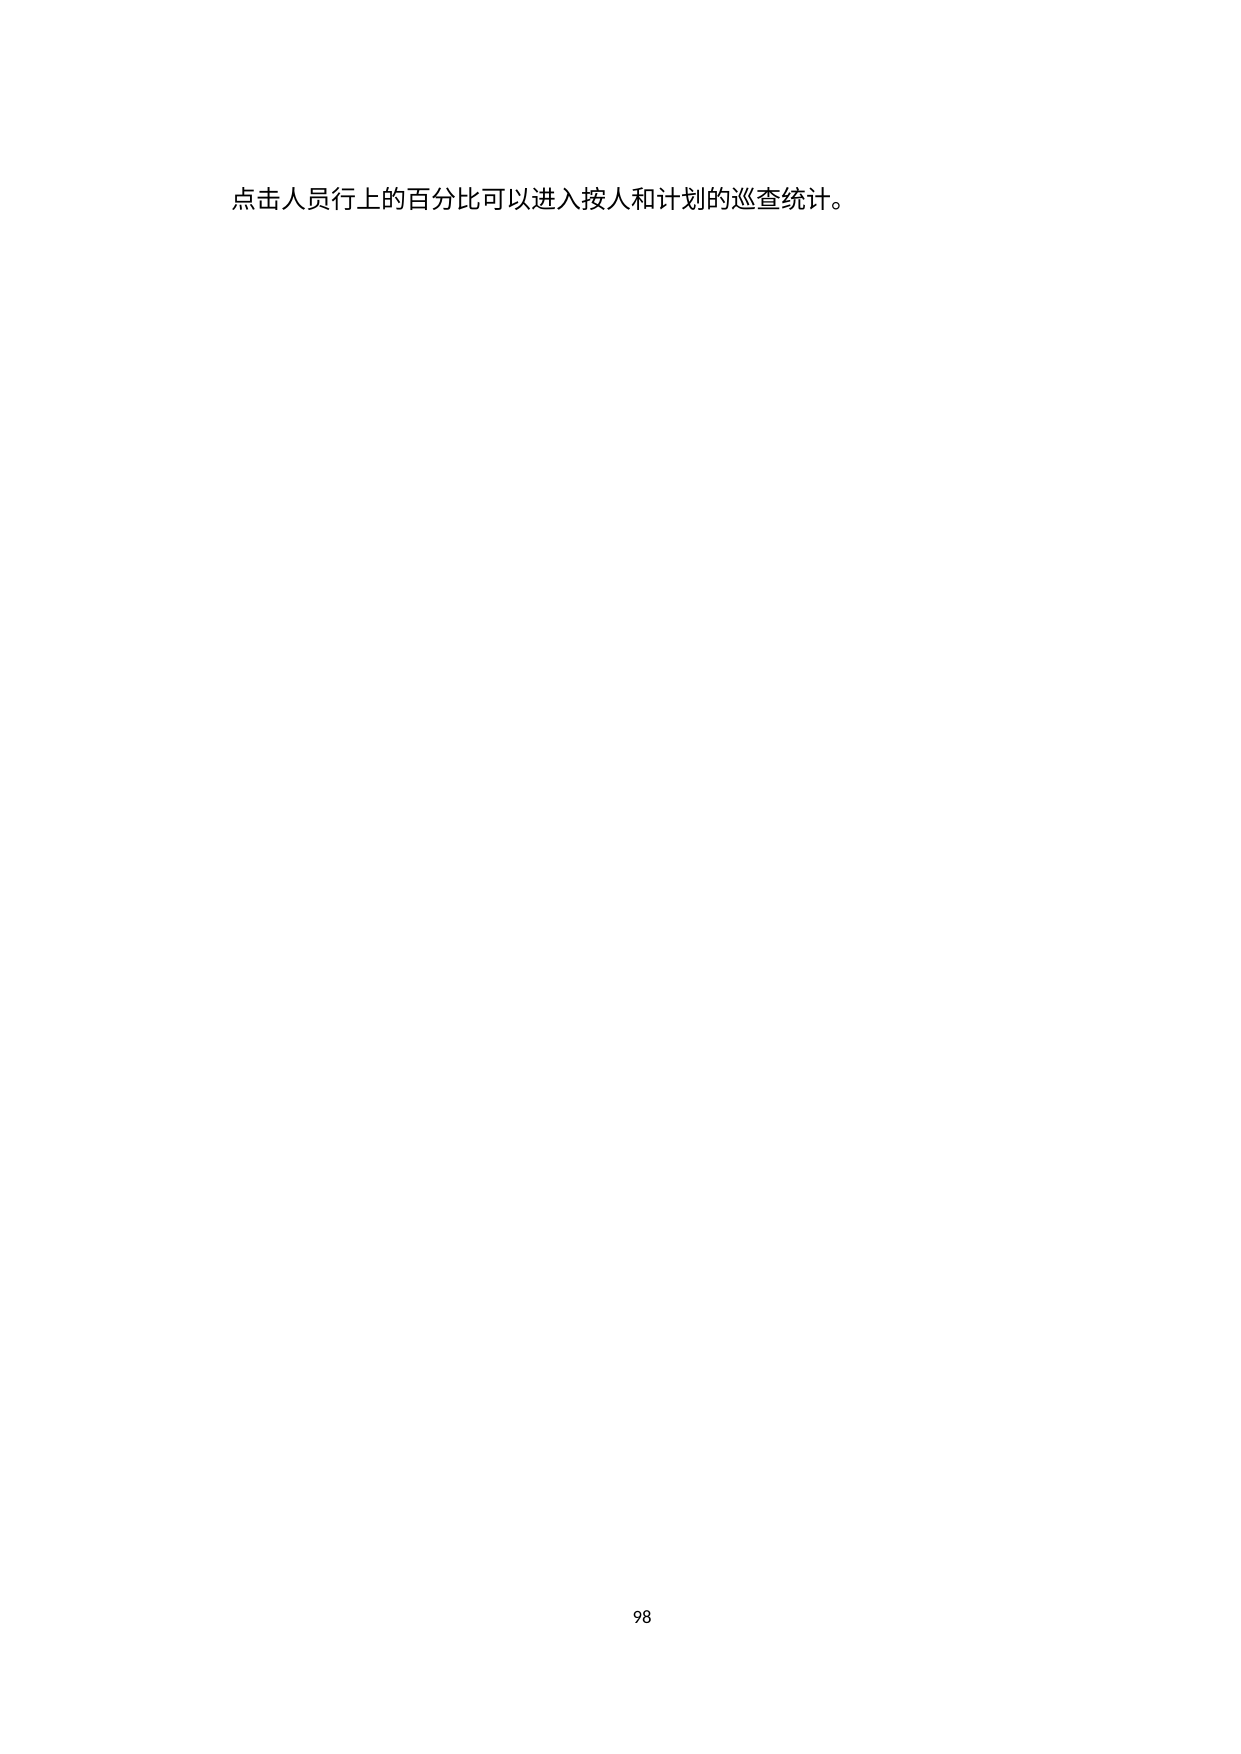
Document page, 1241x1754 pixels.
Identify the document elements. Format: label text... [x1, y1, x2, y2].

text 点击人员行上的百分比可以进入按人和计划的巡查统计。 [187, 164, 1053, 232]
